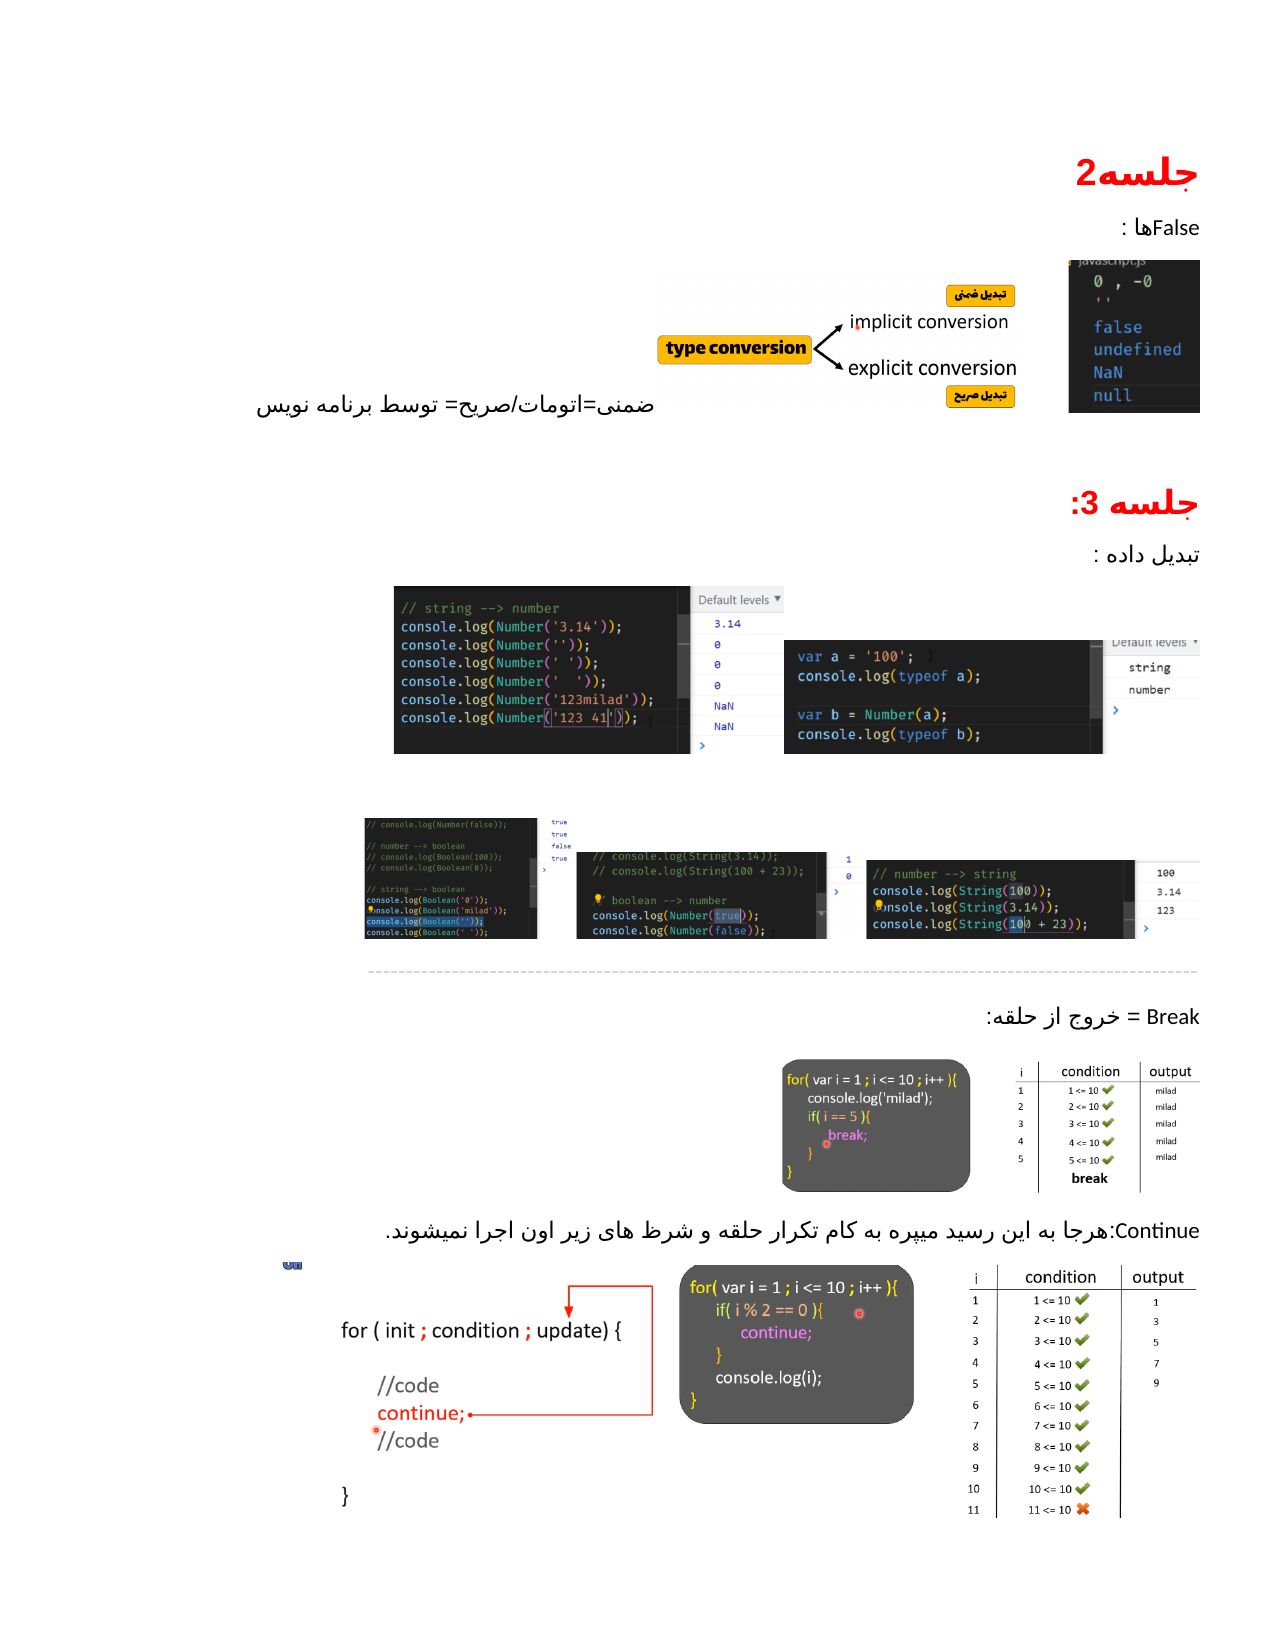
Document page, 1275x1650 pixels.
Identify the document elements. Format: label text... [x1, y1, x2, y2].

text جلسه 3: [75, 483, 1200, 521]
text تبدیل داده : [75, 541, 1200, 567]
text Continue:هرجا به این رسید میپره به کام تکرار حلقه و شرظ های زیر اون اجرا نمیشوند. [75, 1216, 1200, 1244]
text ------------------------------------------------------------------------------------------------------------- [75, 957, 1200, 984]
text جلسه2 [75, 150, 1200, 193]
picture [655, 266, 1031, 413]
text Break = خروج از حلقه: [75, 1002, 1200, 1031]
picture [364, 818, 1200, 939]
picture [1068, 260, 1200, 413]
picture [393, 586, 1200, 754]
text Falseها : [75, 213, 1200, 241]
picture [782, 1049, 1200, 1197]
picture [282, 1262, 1200, 1518]
